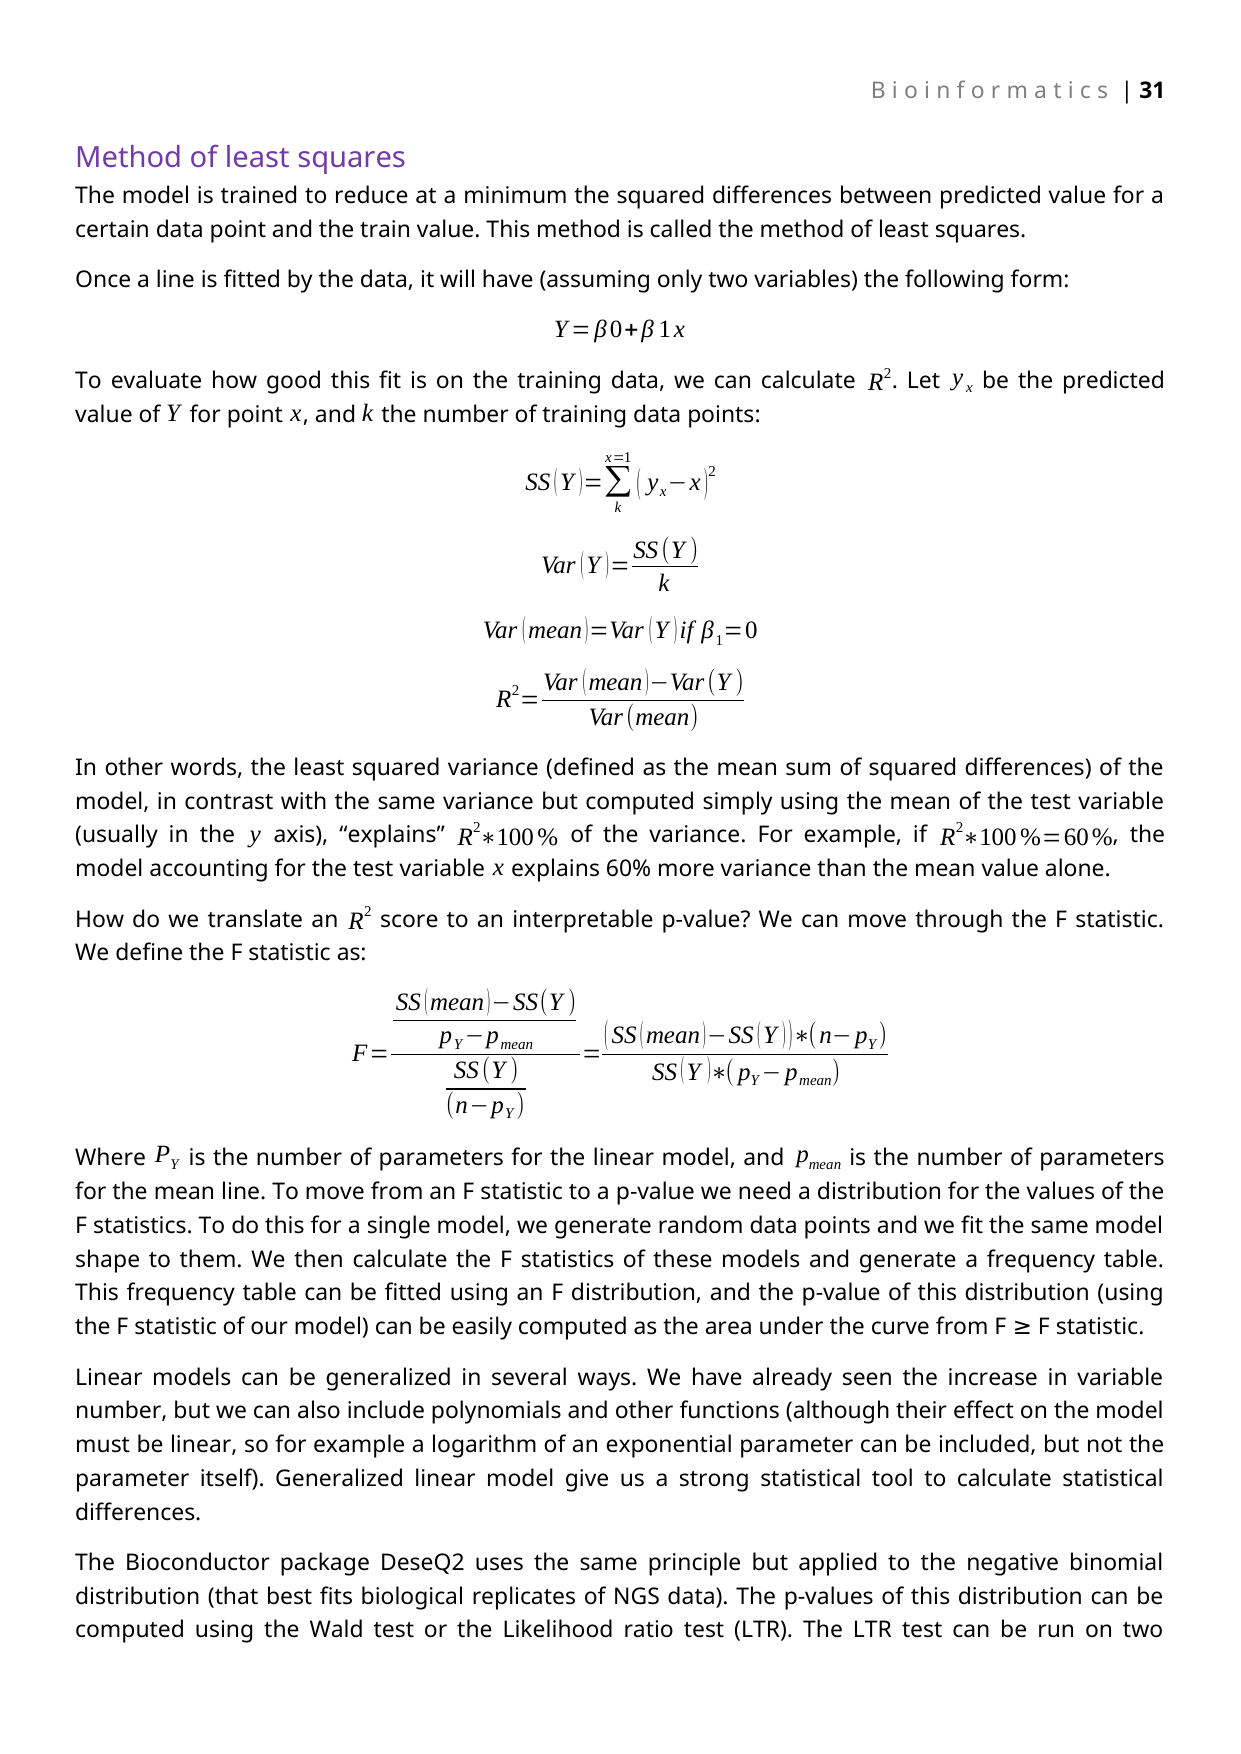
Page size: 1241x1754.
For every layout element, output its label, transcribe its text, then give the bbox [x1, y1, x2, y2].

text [75, 1546, 1165, 1644]
text How do we translate an score to an interpretable p-value? We can move through the F statistic. We define the F statistic as: [75, 903, 1165, 968]
subtitle Method of least squares [75, 136, 1165, 176]
text In other words, the least squared variance (defined as the mean sum of squared differences) of the model, in contrast with the same variance but computed simply using the mean of the test variable (usually in the axis), “explains” of the variance. For example, if , the model accounting for the test variable explains 60% more variance than the mean value alone. [75, 751, 1165, 883]
text To evaluate how good this fit is on the training data, we can calculate . Let be the predicted value of for point , and the number of training data points: [75, 364, 1165, 429]
text Where is the number of parameters for the linear model, and is the number of parameters for the mean line. To move from an F statistic to a p-value we need a distribution for the values of the F statistics. To do this for a single model, we generate random data points and we fit the same model shape to them. We then calculate the F statistics of these models and generate a frequency table. This frequency table can be fitted using an F distribution, and the p-value of this distribution (using the F statistic of our model) can be easily computed as the area under the curve from F ≥ F statistic. [75, 1141, 1165, 1341]
text Linear models can be generalized in several ways. We have already seen the increase in variable number, but we can also include polynomials and other functions (although their effect on the model must be linear, so for example a logarithm of an exponential parameter can be included, but not the parameter itself). Generalized linear model give us a strong statistical tool to calculate statistical differences. [75, 1360, 1165, 1527]
text Once a line is fitted by the data, it will have (assuming only two variables) the following form: [75, 263, 1165, 294]
text The model is trained to reduce at a minimum the squared differences between predicted value for a certain data point and the train value. This method is called the method of least squares. [75, 179, 1165, 244]
